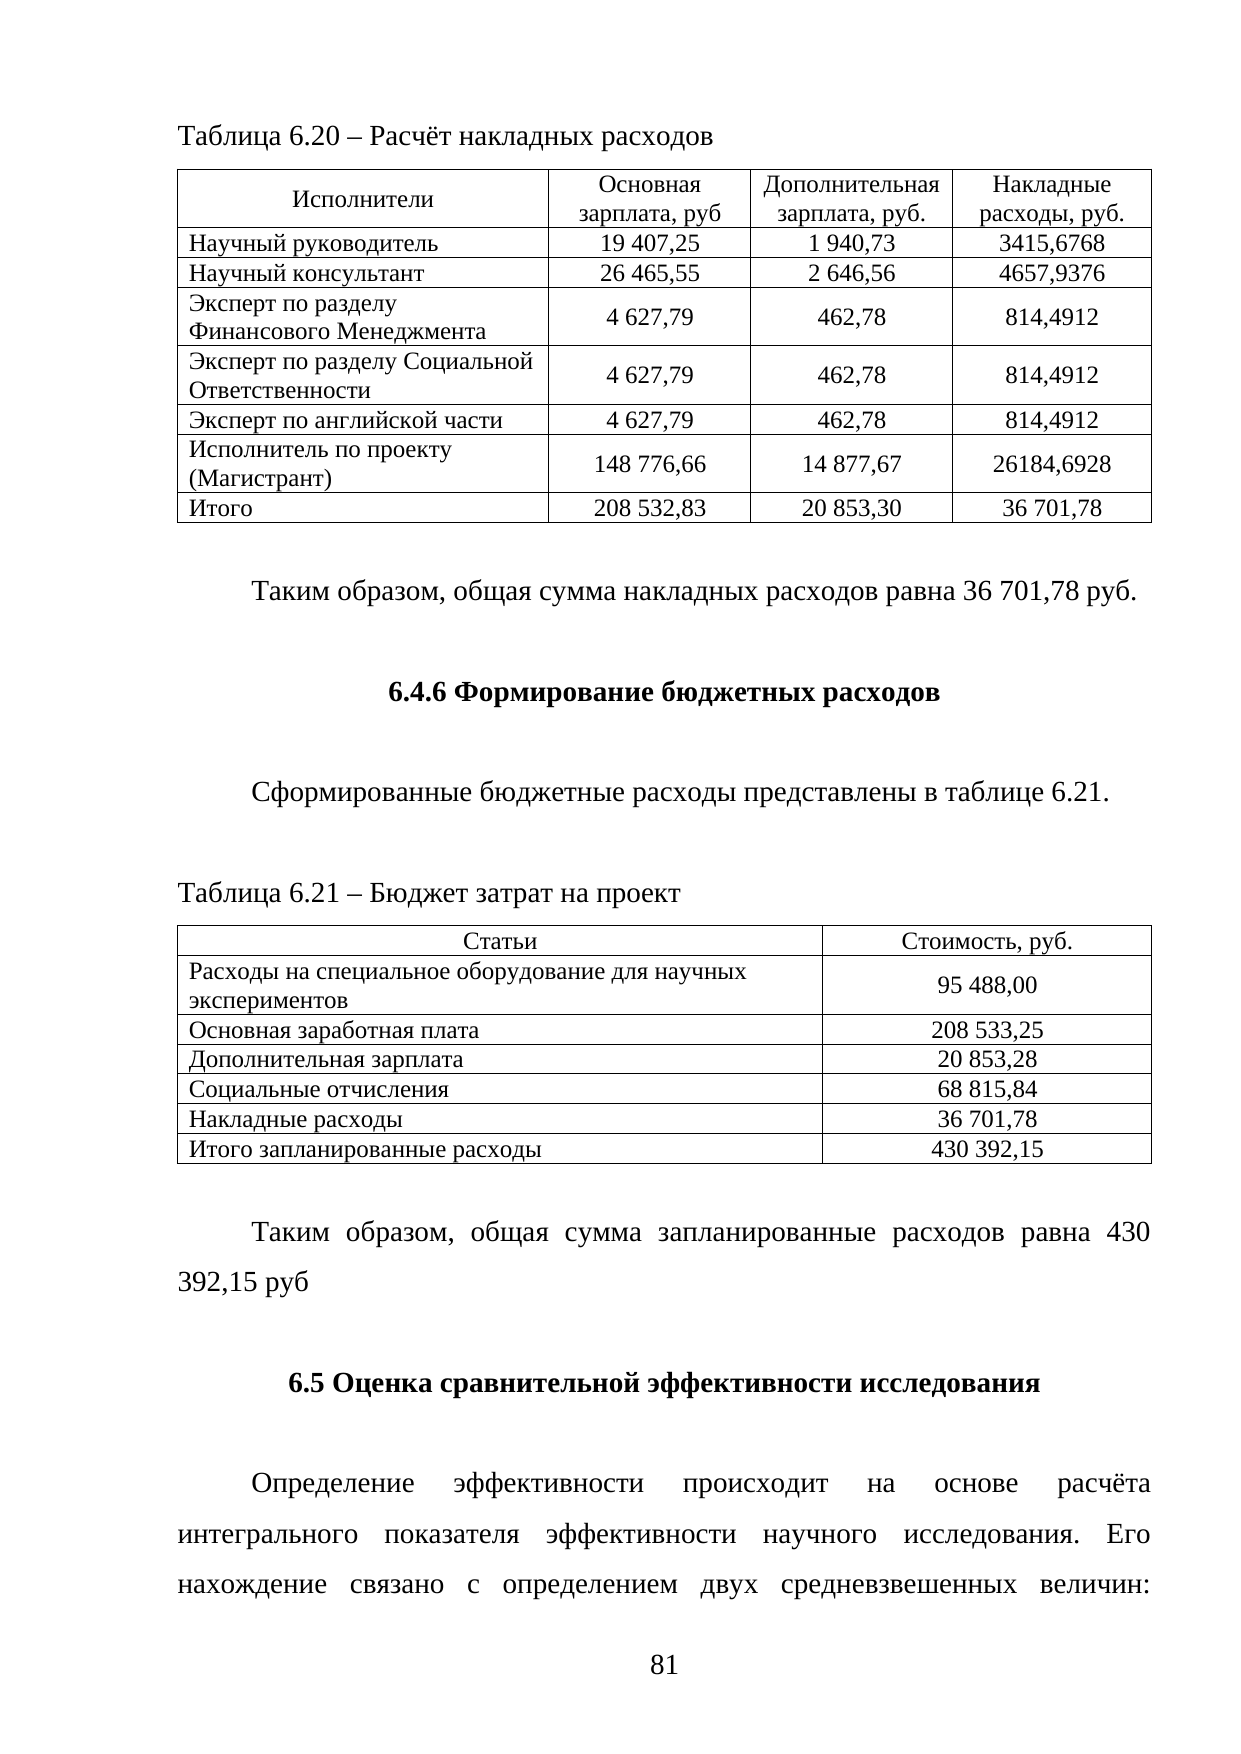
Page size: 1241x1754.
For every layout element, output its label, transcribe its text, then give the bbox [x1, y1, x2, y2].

table_cell 68 815,84 [823, 1074, 1151, 1103]
table_cell Исполнитель по проекту (Магистрант) [178, 435, 548, 492]
table_header Исполнители [178, 170, 548, 227]
table_header Стоимость, руб. [823, 926, 1151, 955]
table_cell 20 853,30 [751, 493, 952, 522]
table_cell 208 532,83 [549, 493, 750, 522]
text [177, 1466, 1152, 1600]
table_cell 2 646,56 [751, 258, 952, 287]
table_cell 462,78 [751, 346, 952, 404]
table_cell Эксперт по разделу Финансового Менеджмента [178, 288, 548, 345]
table_cell 1 940,73 [751, 228, 952, 257]
table_header Дополнительная зарплата, руб. [751, 170, 952, 227]
text 6.5 Оценка сравнительной эффективности исследования [177, 1365, 1152, 1398]
table_cell 814,4912 [953, 405, 1151, 433]
table_cell 36 701,78 [953, 493, 1151, 522]
table_cell 36 701,78 [823, 1104, 1151, 1133]
table_cell 462,78 [751, 288, 952, 345]
table_cell 4 627,79 [549, 405, 750, 433]
text Сформированные бюджетные расходы представлены в таблице 6.21. [177, 774, 1152, 808]
table_cell Социальные отчисления [178, 1074, 822, 1103]
table_cell 3415,6768 [953, 228, 1151, 257]
table_cell Расходы на специальное оборудование для научных экспериментов [178, 956, 822, 1014]
table_cell 14 877,67 [751, 435, 952, 492]
table_cell Накладные расходы [178, 1104, 822, 1133]
table_cell Основная заработная плата [178, 1015, 822, 1043]
table_cell 4 627,79 [549, 346, 750, 404]
table_cell Итого запланированные расходы [178, 1134, 822, 1163]
text Таким образом, общая сумма накладных расходов равна 36 701,78 руб. [177, 573, 1152, 607]
table_header Накладные расходы, руб. [953, 170, 1151, 227]
table_header Основная зарплата, руб [549, 170, 750, 227]
table_cell Эксперт по английской части [178, 405, 548, 433]
text Таким образом, общая сумма запланированные расходов равна 430 392,15 руб [177, 1214, 1152, 1298]
table_cell 814,4912 [953, 288, 1151, 345]
table_cell 208 533,25 [823, 1015, 1151, 1043]
table_cell 814,4912 [953, 346, 1151, 404]
table_cell 95 488,00 [823, 956, 1151, 1014]
table_cell 4657,9376 [953, 258, 1151, 287]
table_cell 4 627,79 [549, 288, 750, 345]
table_cell Научный руководитель [178, 228, 548, 257]
table_header Статьи [178, 926, 822, 955]
text 6.4.6 Формирование бюджетных расходов [177, 674, 1152, 707]
table_cell 148 776,66 [549, 435, 750, 492]
table_cell 430 392,15 [823, 1134, 1151, 1163]
table_cell Итого [178, 493, 548, 522]
text Таблица 6.21 – Бюджет затрат на проект [177, 875, 1152, 908]
text Таблица 6.20 – Расчёт накладных расходов [177, 118, 1152, 152]
table_cell 26184,6928 [953, 435, 1151, 492]
table_cell 20 853,28 [823, 1045, 1151, 1073]
table_cell Научный консультант [178, 258, 548, 287]
table_cell 19 407,25 [549, 228, 750, 257]
table_cell Эксперт по разделу Социальной Ответственности [178, 346, 548, 404]
table_cell 462,78 [751, 405, 952, 433]
table_cell 26 465,55 [549, 258, 750, 287]
table_cell Дополнительная зарплата [178, 1045, 822, 1073]
